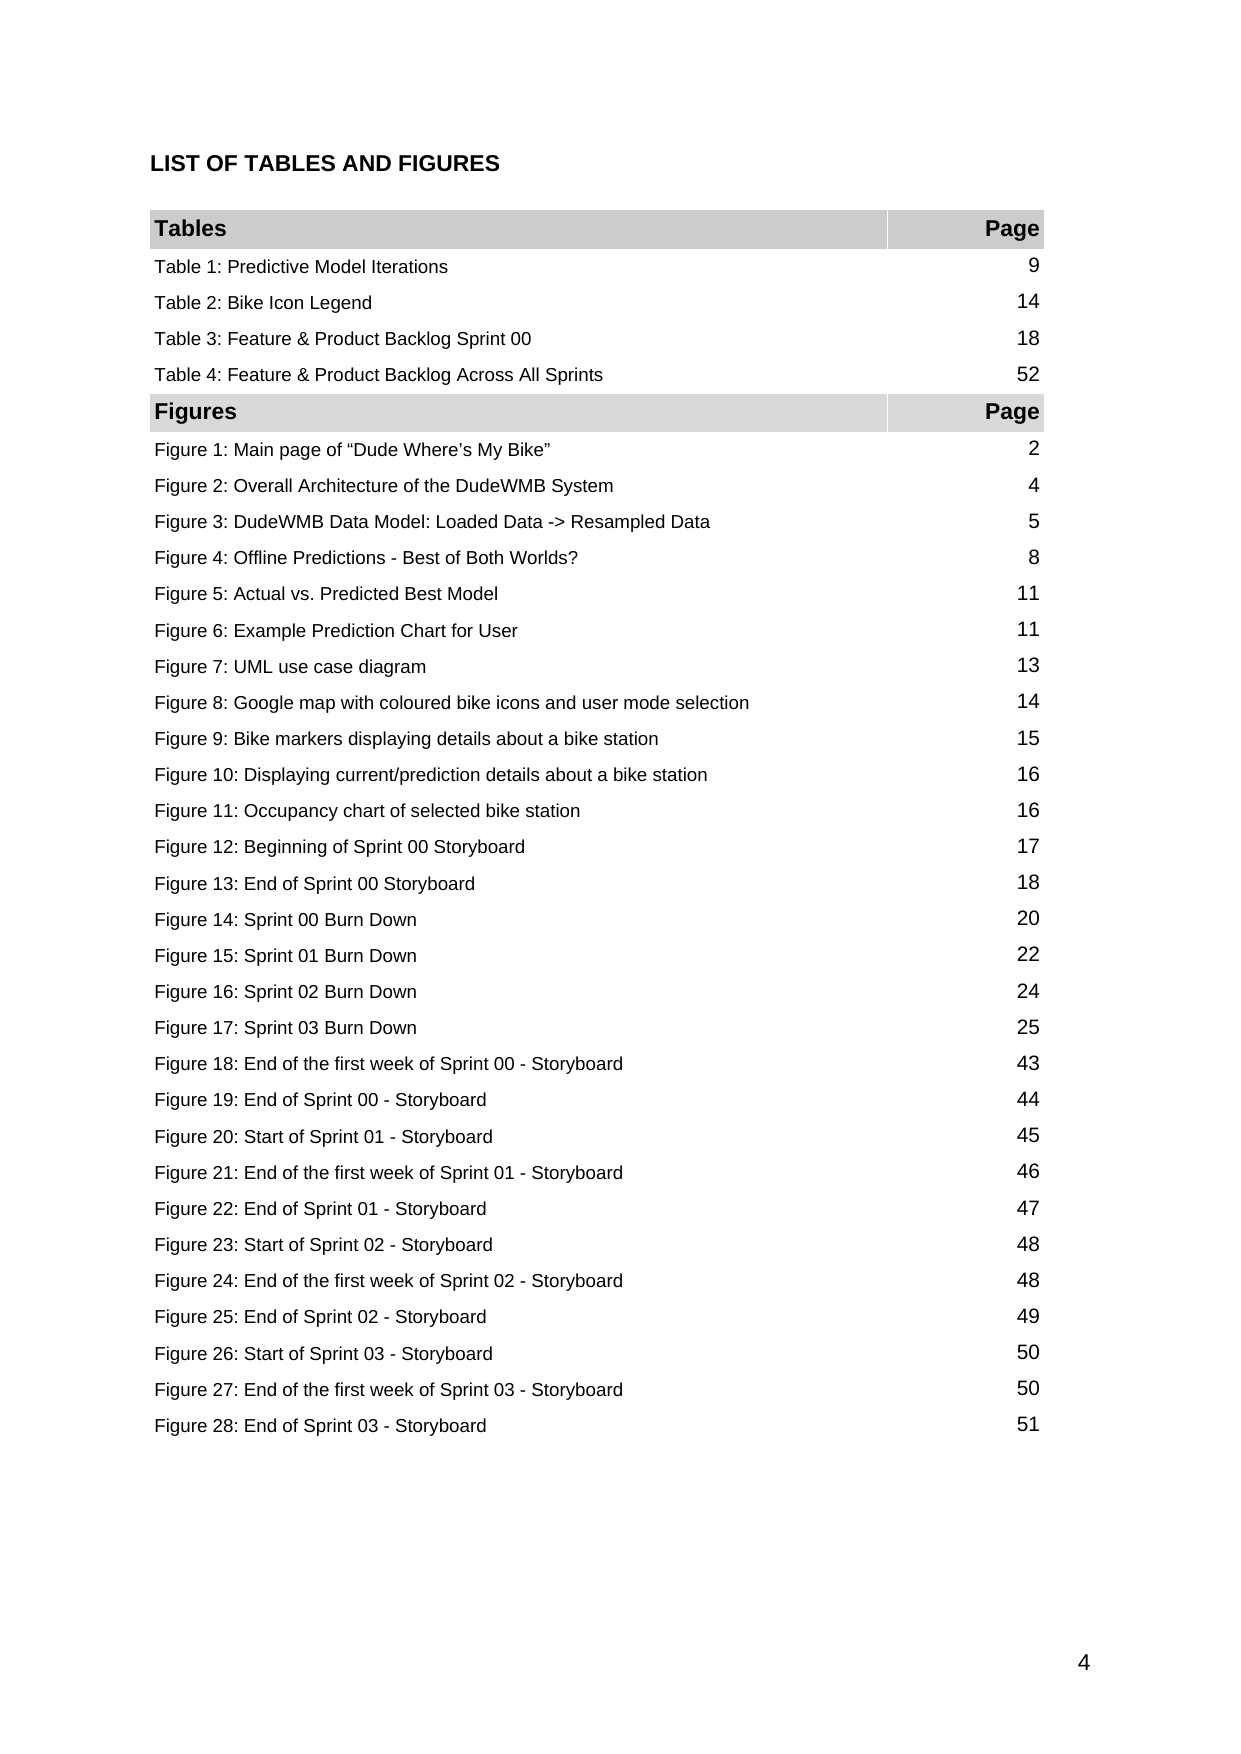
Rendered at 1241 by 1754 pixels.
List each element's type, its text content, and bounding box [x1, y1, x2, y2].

table_cell Figures [150, 394, 887, 432]
table_cell Figure 20: Start of Sprint 01 - Storyboard [150, 1119, 887, 1155]
table_cell Figure 12: Beginning of Sprint 00 Storyboard [150, 830, 887, 866]
table_cell 2 [888, 432, 1044, 468]
table_cell 16 [888, 794, 1044, 830]
table_cell Figure 23: Start of Sprint 02 - Storyboard [150, 1227, 887, 1263]
table_cell 43 [888, 1047, 1044, 1083]
table_cell Figure 6: Example Prediction Chart for User [150, 613, 887, 649]
table_cell Figure 18: End of the first week of Sprint 00 - Storyboard [150, 1047, 887, 1083]
table_cell 51 [888, 1408, 1044, 1444]
table_cell Figure 11: Occupancy chart of selected bike station [150, 794, 887, 830]
table_cell 24 [888, 974, 1044, 1010]
table_cell Table 2: Bike Icon Legend [150, 285, 887, 321]
table_cell Figure 5: Actual vs. Predicted Best Model [150, 577, 887, 613]
table_cell Figure 3: DudeWMB Data Model: Loaded Data -> Resampled Data [150, 504, 887, 541]
table_cell 11 [888, 577, 1044, 613]
table_header Page [888, 210, 1044, 249]
table_cell 11 [888, 613, 1044, 649]
table_cell Figure 16: Sprint 02 Burn Down [150, 974, 887, 1010]
table_cell 45 [888, 1119, 1044, 1155]
table_cell 50 [888, 1372, 1044, 1408]
table_cell Figure 8: Google map with coloured bike icons and user mode selection [150, 685, 887, 721]
table_cell 8 [888, 541, 1044, 577]
table_cell Figure 1: Main page of “Dude Where’s My Bike” [150, 432, 887, 468]
table_cell 18 [888, 866, 1044, 902]
table_cell 44 [888, 1083, 1044, 1119]
table_cell 18 [888, 321, 1044, 357]
table_cell Figure 15: Sprint 01 Burn Down [150, 938, 887, 974]
table_cell Figure 21: End of the first week of Sprint 01 - Storyboard [150, 1155, 887, 1191]
table_cell Table 3: Feature & Product Backlog Sprint 00 [150, 321, 887, 357]
table_cell Figure 25: End of Sprint 02 - Storyboard [150, 1300, 887, 1336]
table_cell Figure 17: Sprint 03 Burn Down [150, 1010, 887, 1047]
table_cell 14 [888, 285, 1044, 321]
text LIST OF TABLES AND FIGURES [150, 150, 1090, 176]
table_cell Figure 27: End of the first week of Sprint 03 - Storyboard [150, 1372, 887, 1408]
table_cell Figure 9: Bike markers displaying details about a bike station [150, 721, 887, 757]
table_cell 46 [888, 1155, 1044, 1191]
table_cell 49 [888, 1300, 1044, 1336]
table_cell Figure 24: End of the first week of Sprint 02 - Storyboard [150, 1264, 887, 1299]
table_cell Figure 2: Overall Architecture of the DudeWMB System [150, 468, 887, 504]
table_cell 47 [888, 1191, 1044, 1227]
table_cell Figure 13: End of Sprint 00 Storyboard [150, 866, 887, 902]
table_cell Figure 22: End of Sprint 01 - Storyboard [150, 1191, 887, 1227]
table_cell Figure 28: End of Sprint 03 - Storyboard [150, 1408, 887, 1444]
table_cell 15 [888, 721, 1044, 757]
table_cell 14 [888, 685, 1044, 721]
table_cell 16 [888, 758, 1044, 793]
table_cell 4 [888, 468, 1044, 504]
table_cell Table 1: Predictive Model Iterations [150, 249, 887, 285]
table_cell Figure 19: End of Sprint 00 - Storyboard [150, 1083, 887, 1119]
table_cell Figure 7: UML use case diagram [150, 649, 887, 685]
table_cell Table 4: Feature & Product Backlog Across All Sprints [150, 358, 887, 393]
table_cell Figure 14: Sprint 00 Burn Down [150, 902, 887, 938]
table_cell 22 [888, 938, 1044, 974]
table_cell 48 [888, 1227, 1044, 1263]
table_cell Figure 4: Offline Predictions - Best of Both Worlds? [150, 541, 887, 577]
table_cell 13 [888, 649, 1044, 685]
table_cell Figure 10: Displaying current/prediction details about a bike station [150, 758, 887, 793]
table_cell 52 [888, 358, 1044, 393]
table_cell 9 [888, 249, 1044, 285]
table_header Tables [150, 210, 887, 249]
table_cell Page [888, 394, 1044, 432]
table_cell 17 [888, 830, 1044, 866]
table_cell Figure 26: Start of Sprint 03 - Storyboard [150, 1336, 887, 1372]
table_cell 50 [888, 1336, 1044, 1372]
table_cell 5 [888, 504, 1044, 541]
table_cell 48 [888, 1264, 1044, 1299]
table_cell 20 [888, 902, 1044, 938]
table_cell 25 [888, 1010, 1044, 1047]
